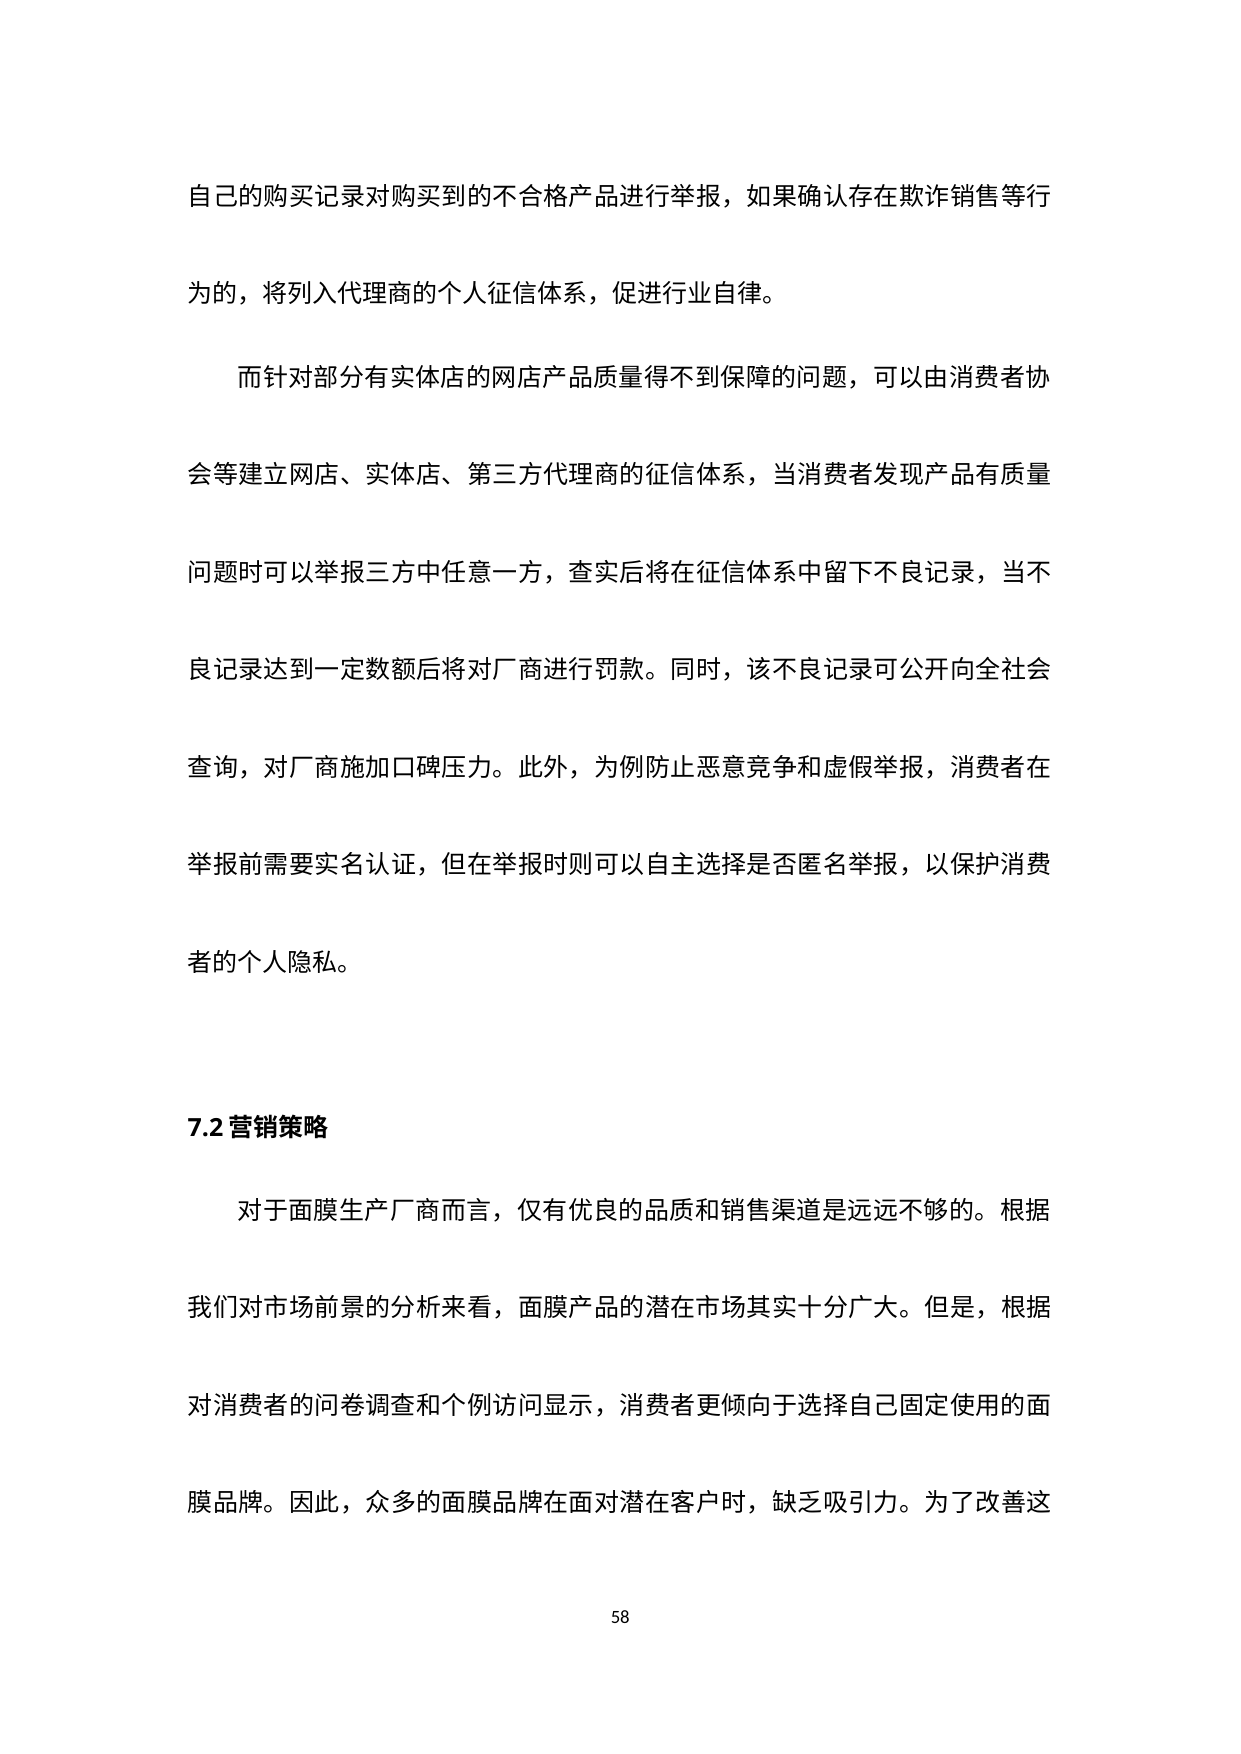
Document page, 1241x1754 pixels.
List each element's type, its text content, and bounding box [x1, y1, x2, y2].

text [187, 162, 1053, 324]
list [187, 1176, 1053, 1533]
text 而针对部分有实体店的网店产品质量得不到保障的问题，可以由消费者协会等建立网店、实体店、第三方代理商的征信体系，当消费者发现产品有质量问题时可以举报三方中任意一方，查实后将在征信体系中留下不良记录，当不良记录达到一定数额后将对厂商进行罚款。同时，该不良记录可公开向全社会查询，对厂商施加口碑压力。此外，为例防止恶意竞争和虚假举报，消费者在举报前需要实名认证，但在举报时则可以自主选择是否匿名举报，以保护消费者的个人隐私。 [187, 343, 1053, 993]
list 7.2营销策略 [187, 1093, 1053, 1158]
